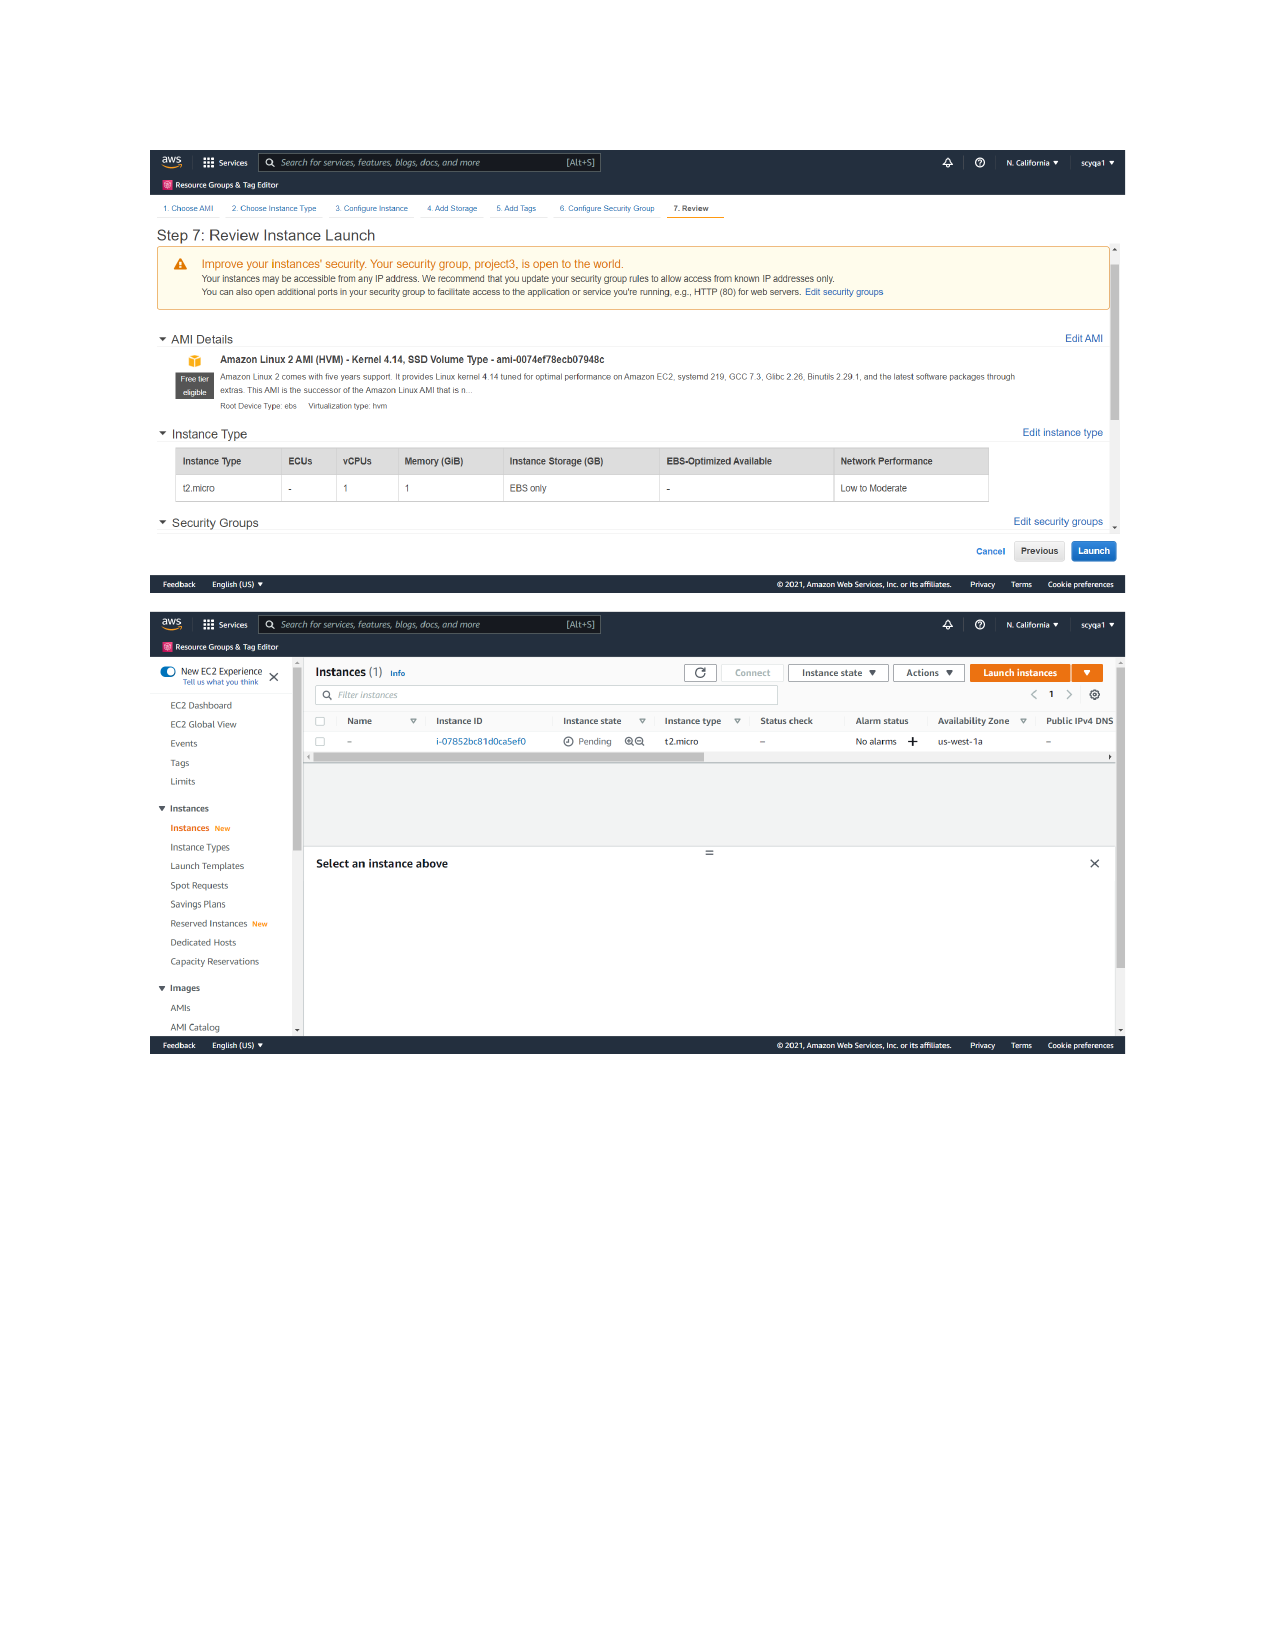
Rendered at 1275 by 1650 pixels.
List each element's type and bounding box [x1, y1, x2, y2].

picture [150, 611, 1125, 1054]
picture [150, 150, 1125, 593]
